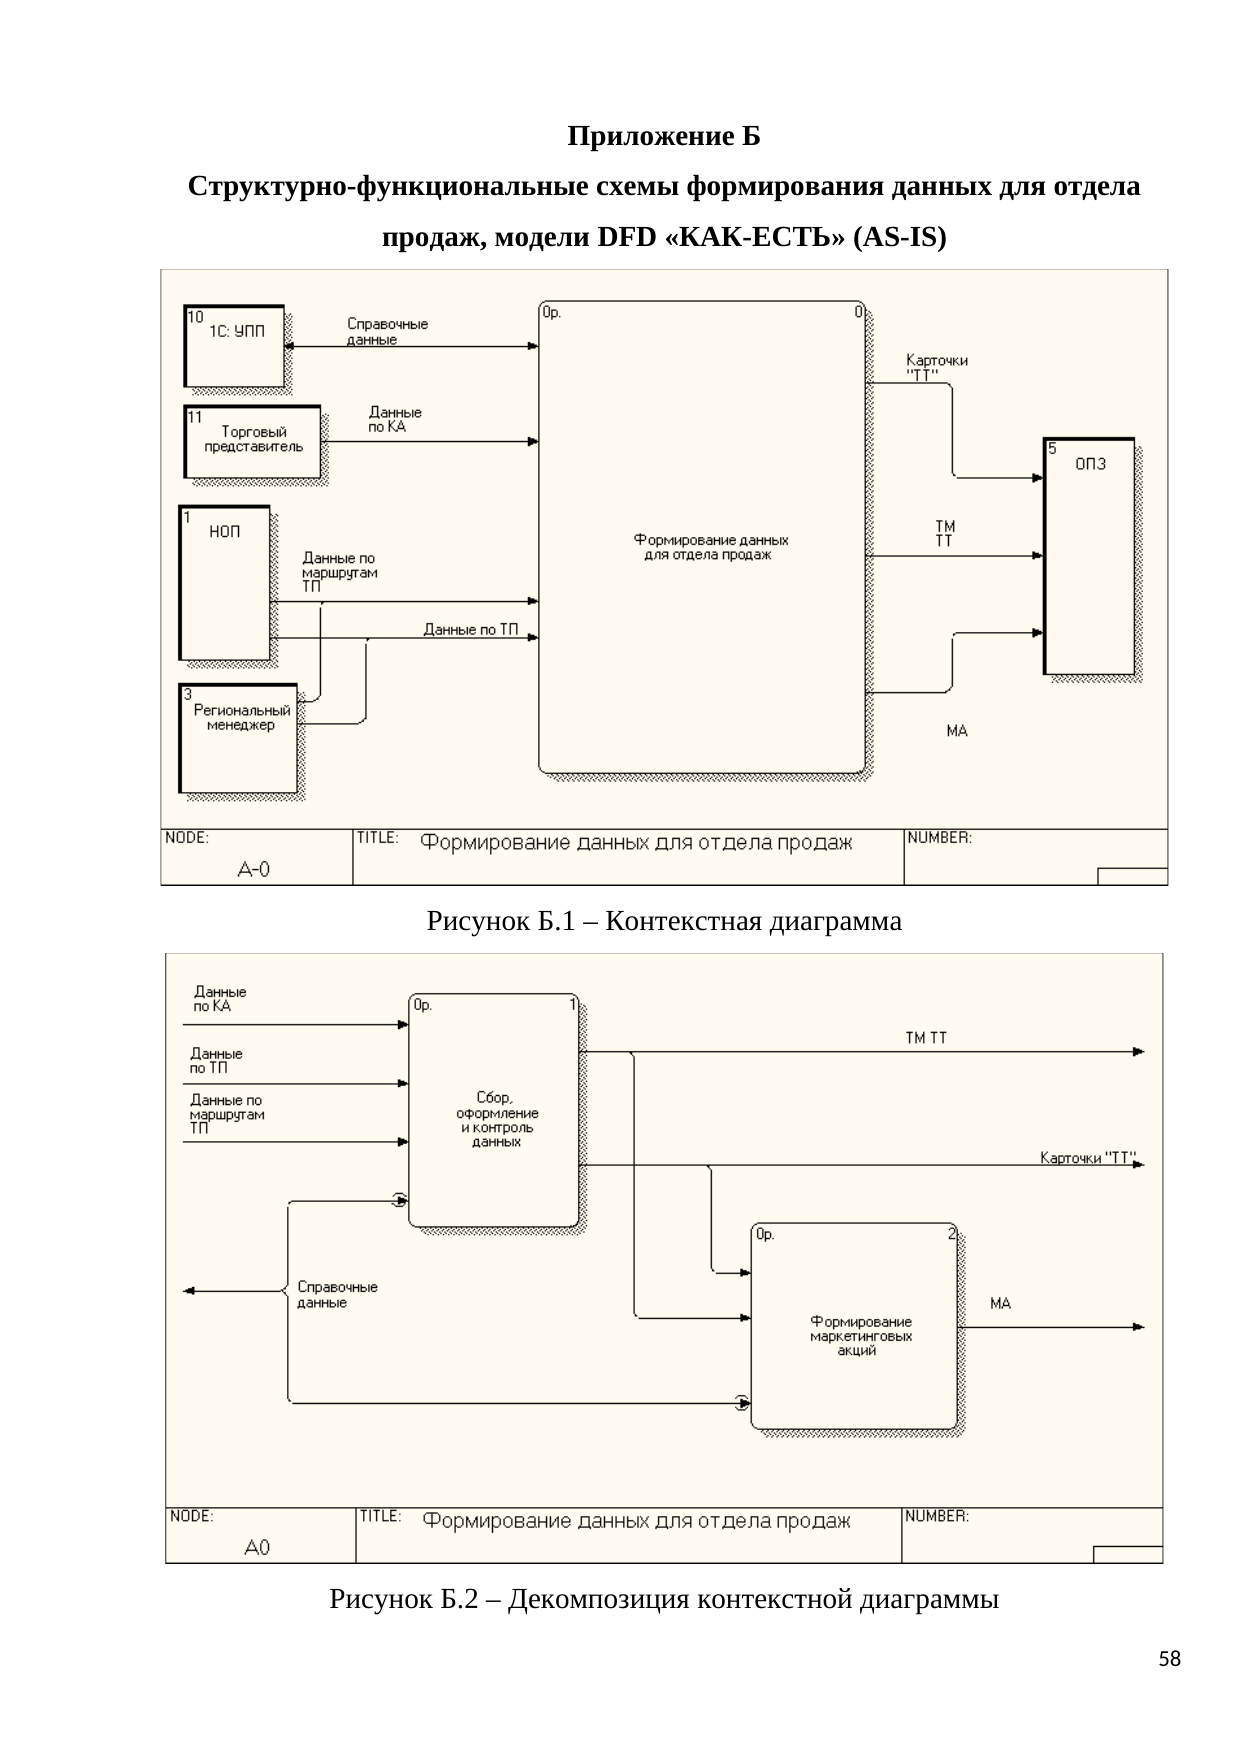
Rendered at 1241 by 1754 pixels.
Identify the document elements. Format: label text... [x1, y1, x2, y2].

text Рисунок Б.1 – Контекстная диаграмма [148, 903, 1181, 936]
text Рисунок Б.2 – Декомпозиция контекстной диаграммы [148, 1581, 1181, 1614]
text Структурно-функциональные схемы формирования данных для отдела продаж, модели DFD «КАК-ЕСТЬ» (AS-IS) [148, 168, 1181, 252]
text Приложение Б [148, 118, 1181, 152]
picture [160, 269, 1169, 886]
picture [165, 953, 1164, 1564]
